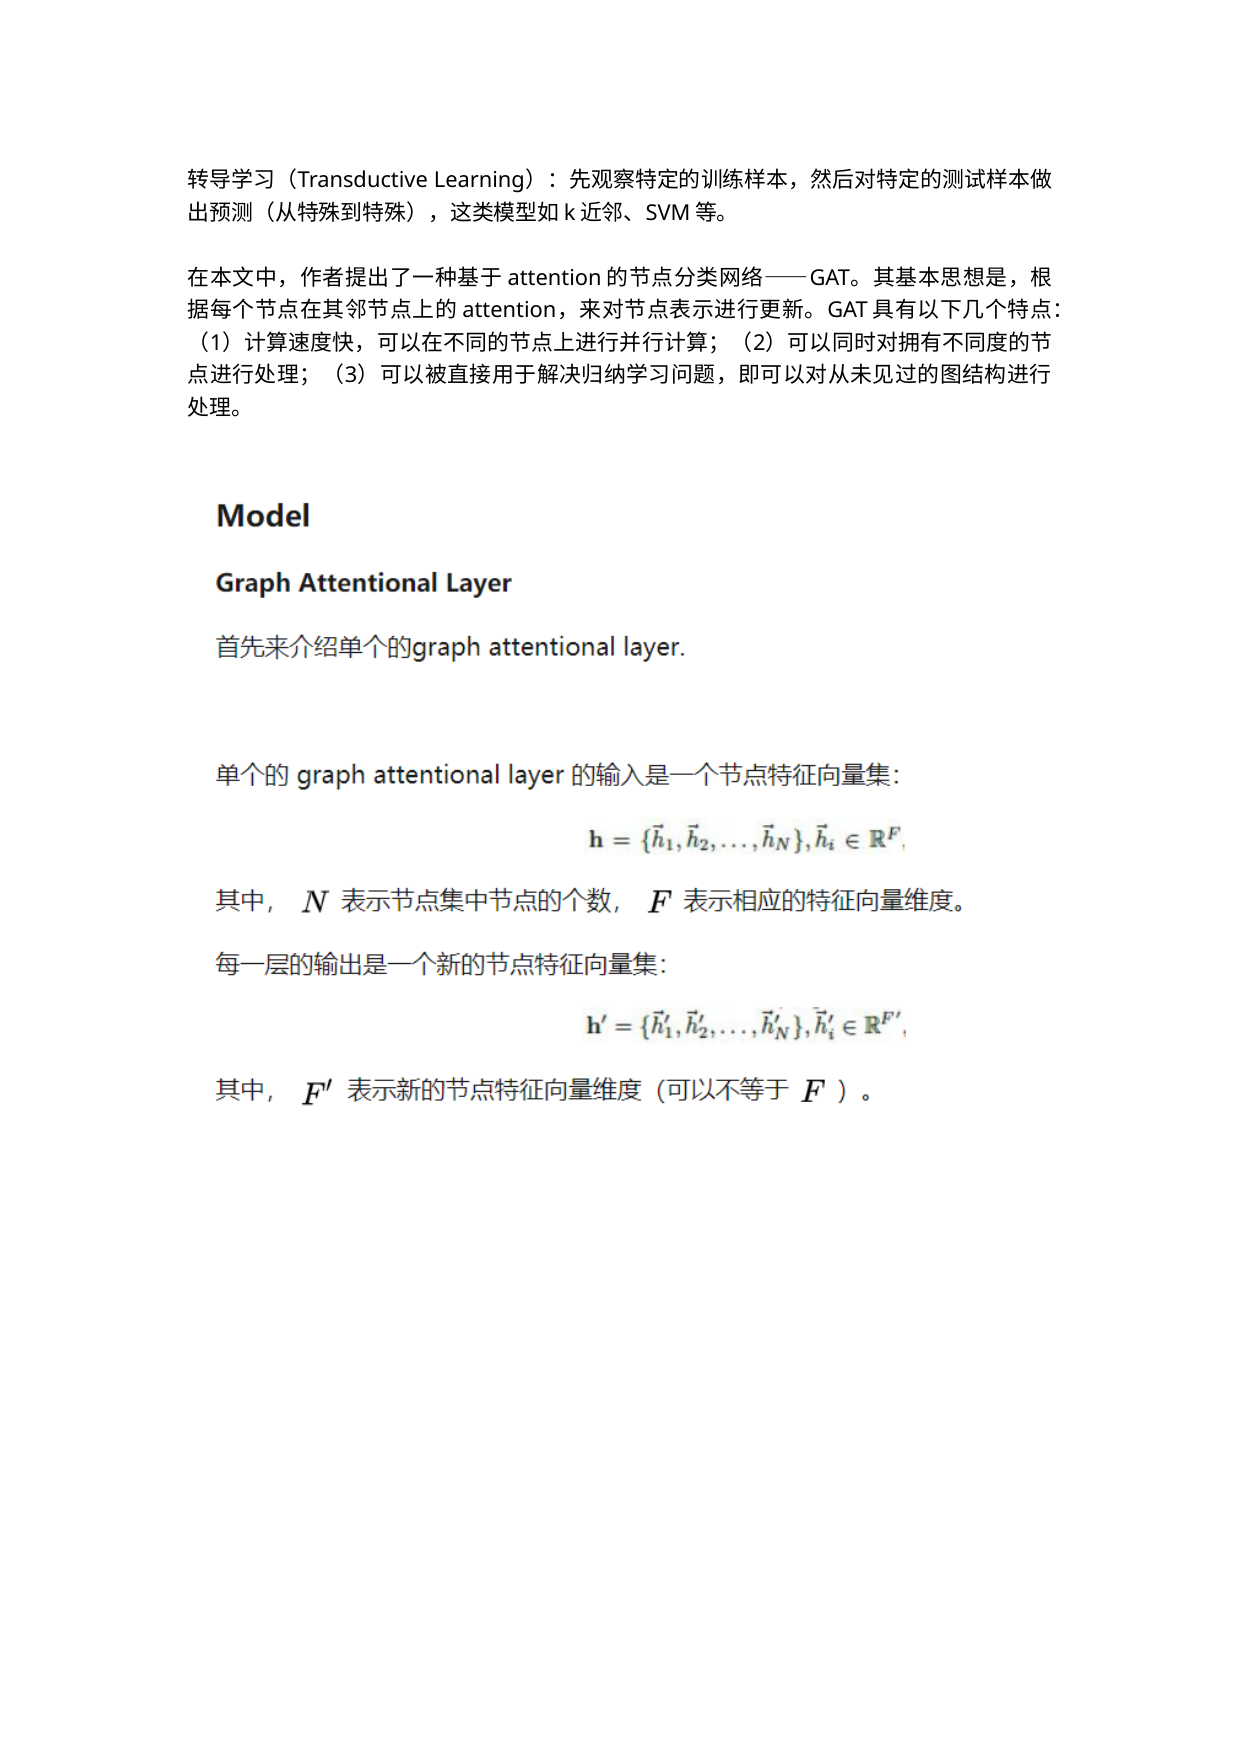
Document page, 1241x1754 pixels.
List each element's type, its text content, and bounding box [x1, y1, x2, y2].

text 转导学习（Transductive Learning）：先观察特定的训练样本，然后对特定的测试样本做出预测（从特殊到特殊），这类模型如k近邻、SVM等。 [187, 162, 1053, 227]
picture [187, 487, 1053, 1129]
text 在本文中，作者提出了一种基于attention的节点分类网络——GAT。其基本思想是，根据每个节点在其邻节点上的attention，来对节点表示进行更新。GAT具有以下几个特点：（1）计算速度快，可以在不同的节点上进行并行计算；（2）可以同时对拥有不同度的节点进行处理；（3）可以被直接用于解决归纳学习问题，即可以对从未见过的图结构进行处理。 [187, 259, 1053, 422]
